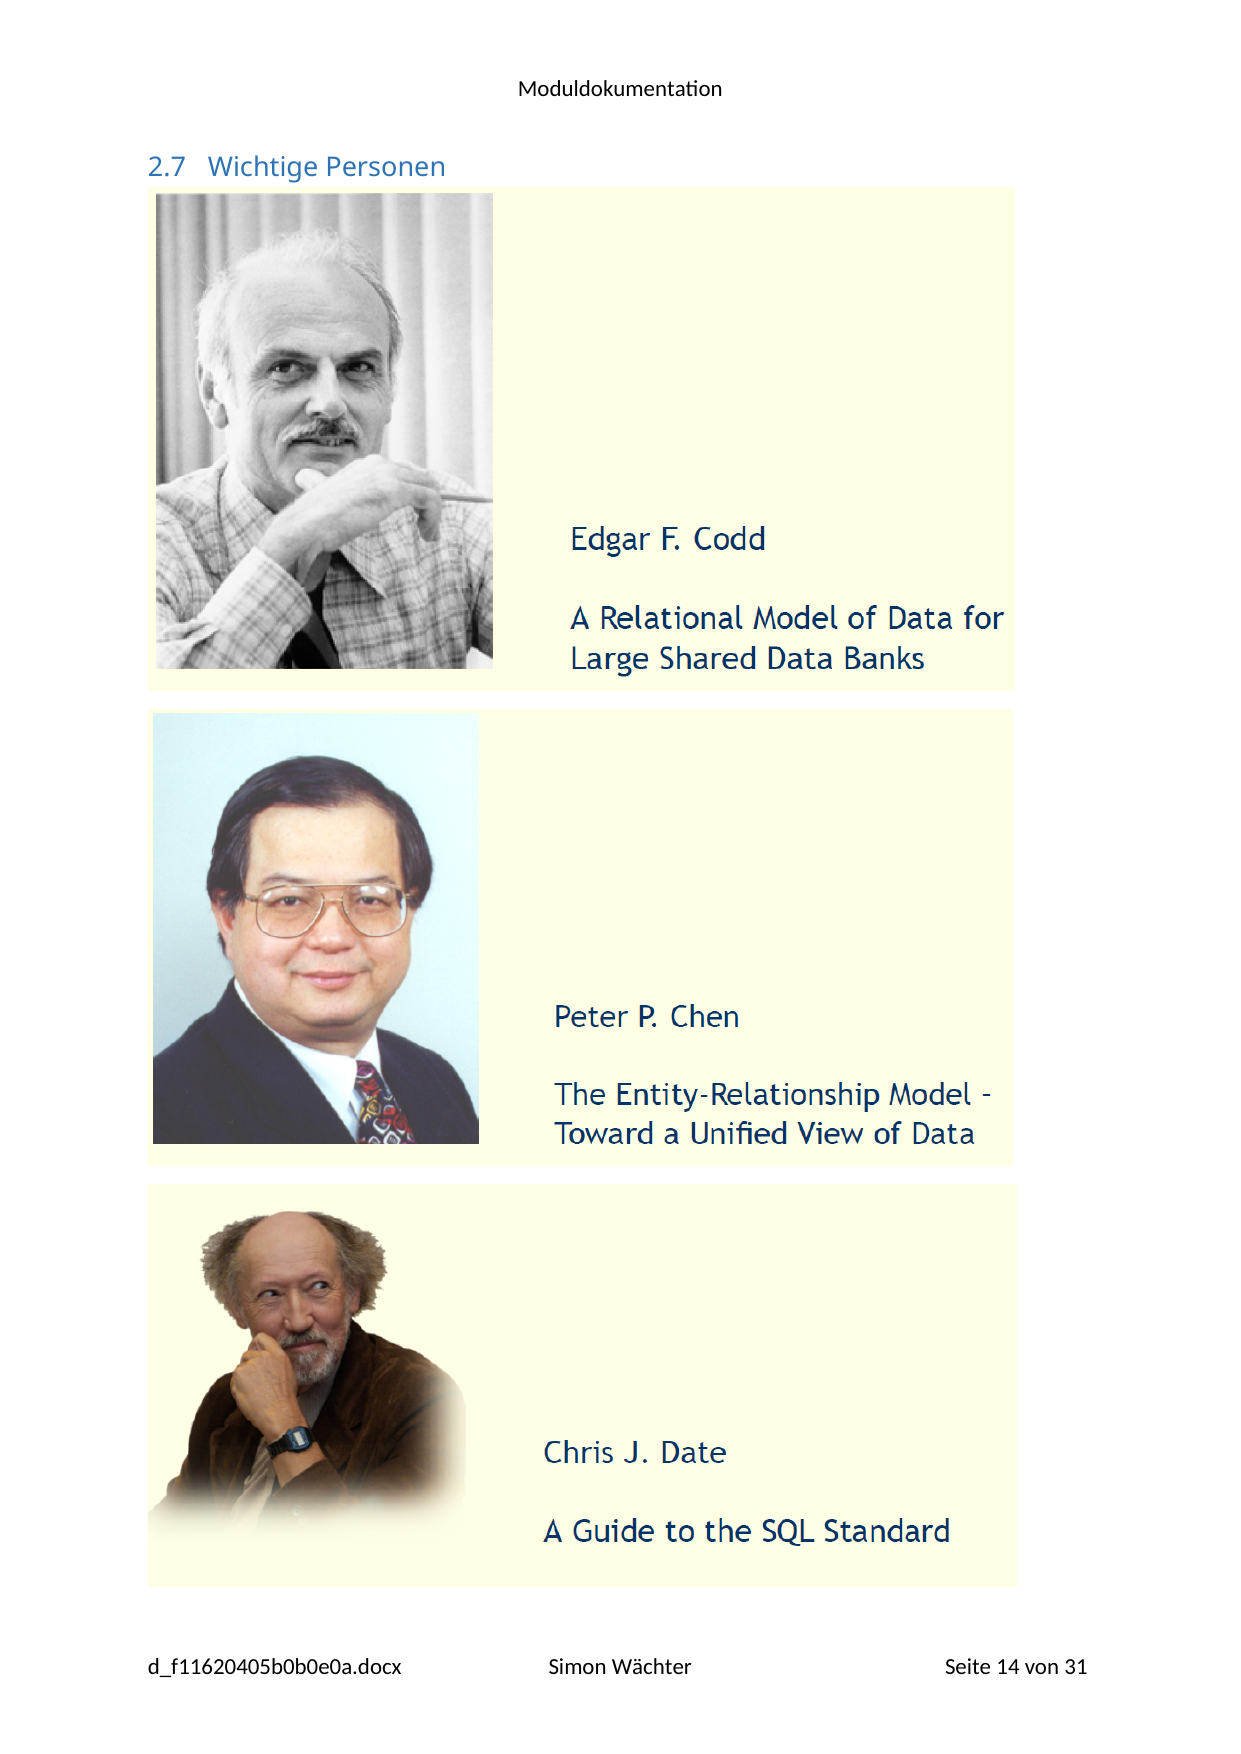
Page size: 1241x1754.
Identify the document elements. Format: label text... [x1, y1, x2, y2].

subtitle Wichtige Personen [148, 148, 1093, 184]
picture [147, 187, 1016, 691]
picture [147, 709, 1013, 1166]
picture [147, 1184, 1018, 1587]
